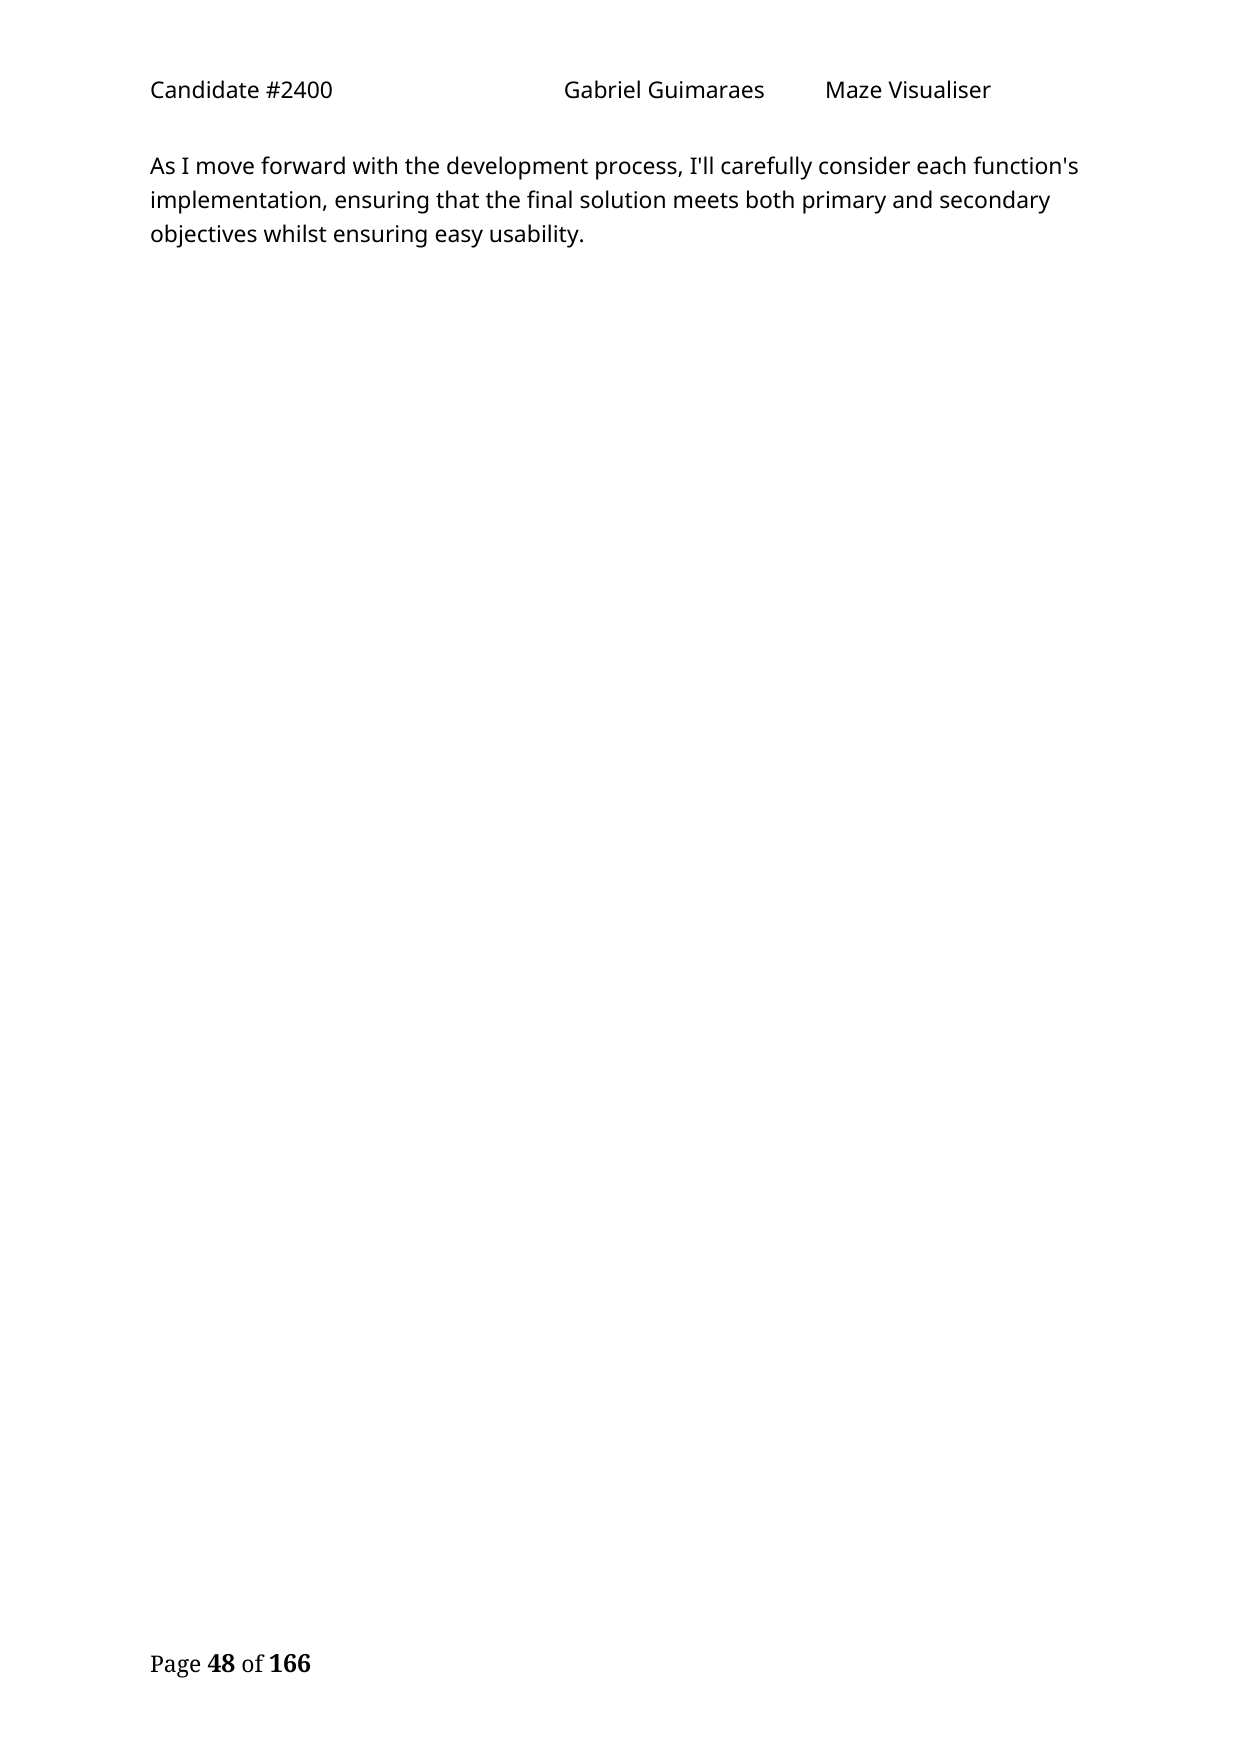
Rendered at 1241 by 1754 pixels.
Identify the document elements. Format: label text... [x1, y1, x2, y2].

text As I move forward with the development process, I'll carefully consider each function's implementation, ensuring that the final solution meets both primary and secondary objectives whilst ensuring easy usability. [150, 150, 1090, 249]
